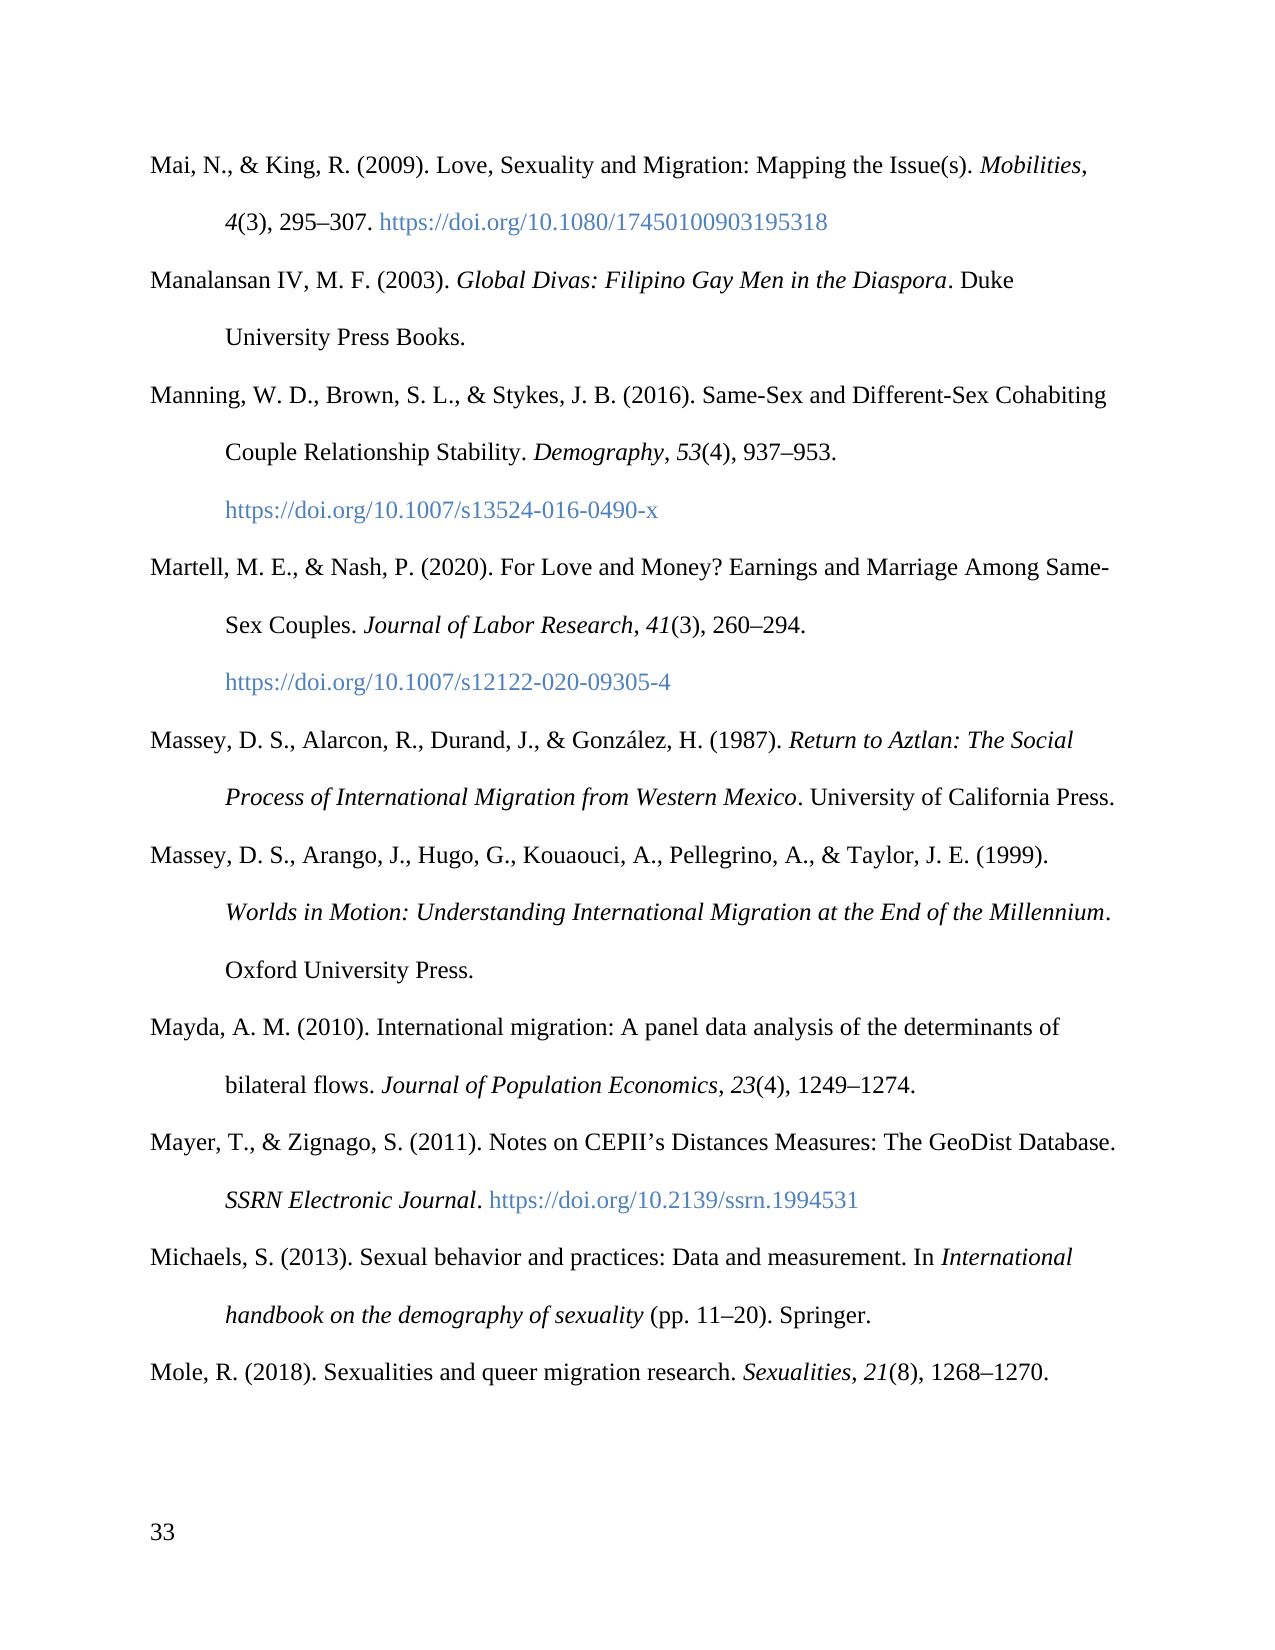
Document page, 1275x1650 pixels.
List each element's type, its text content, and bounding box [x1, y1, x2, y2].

text Manalansan IV, M. F. (2003). Global Divas: Filipino Gay Men in the Diaspora. Duke University Press Books. [150, 265, 1125, 351]
text Massey, D. S., Alarcon, R., Durand, J., & González, H. (1987). Return to Aztlan: The Social Process of International Migration from Western Mexico. University of California Press. [150, 725, 1125, 811]
text Manning, W. D., Brown, S. L., & Stykes, J. B. (2016). Same-Sex and Different-Sex Cohabiting Couple Relationship Stability. Demography, 53(4), 937–953. https://doi.org/10.1007/s13524-016-0490-x [150, 380, 1125, 524]
text Martell, M. E., & Nash, P. (2020). For Love and Money? Earnings and Marriage Among Same-Sex Couples. Journal of Labor Research, 41(3), 260–294. https://doi.org/10.1007/s12122-020-09305-4 [150, 552, 1125, 696]
text Mayer, T., & Zignago, S. (2011). Notes on CEPII’s Distances Measures: The GeoDist Database. SSRN Electronic Journal. https://doi.org/10.2139/ssrn.1994531 [150, 1127, 1125, 1214]
text Michaels, S. (2013). Sexual behavior and practices: Data and measurement. In International handbook on the demography of sexuality (pp. 11–20). Springer. [150, 1242, 1125, 1329]
text Mole, R. (2018). Sexualities and queer migration research. Sexualities, 21(8), 1268–1270. [150, 1357, 1125, 1386]
text Mai, N., & King, R. (2009). Love, Sexuality and Migration: Mapping the Issue(s). Mobilities, 4(3), 295–307. https://doi.org/10.1080/17450100903195318 [150, 150, 1125, 236]
text Mayda, A. M. (2010). International migration: A panel data analysis of the determinants of bilateral flows. Journal of Population Economics, 23(4), 1249–1274. [150, 1012, 1125, 1099]
text Massey, D. S., Arango, J., Hugo, G., Kouaouci, A., Pellegrino, A., & Taylor, J. E. (1999). Worlds in Motion: Understanding International Migration at the End of the Millennium. Oxford University Press. [150, 840, 1125, 984]
